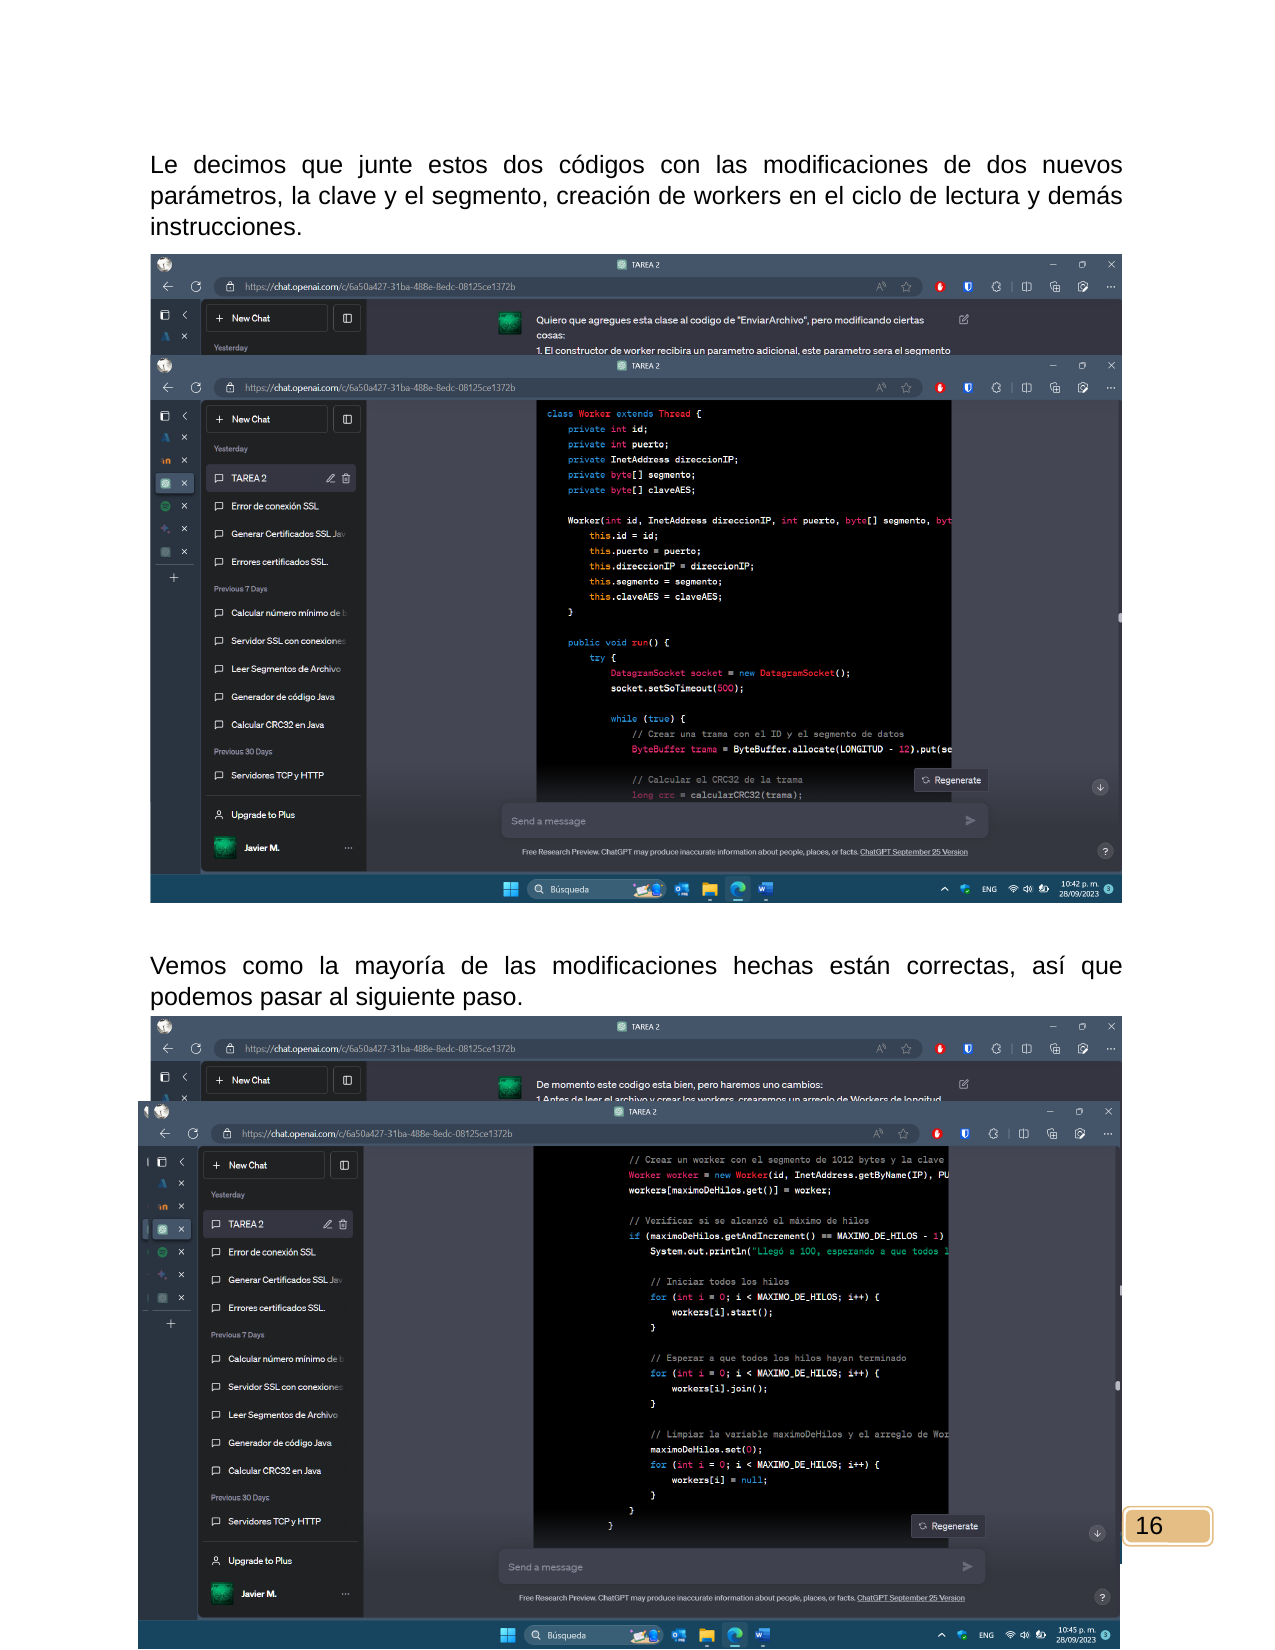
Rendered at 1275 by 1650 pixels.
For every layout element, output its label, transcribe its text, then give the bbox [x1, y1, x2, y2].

picture [150, 254, 1122, 902]
picture [137, 1016, 1122, 1648]
text Le decimos que junte estos dos códigos con las modificaciones de dos nuevos parámetros, la clave y el segmento, creación de workers en el ciclo de lectura y demás instrucciones. [150, 150, 1125, 241]
